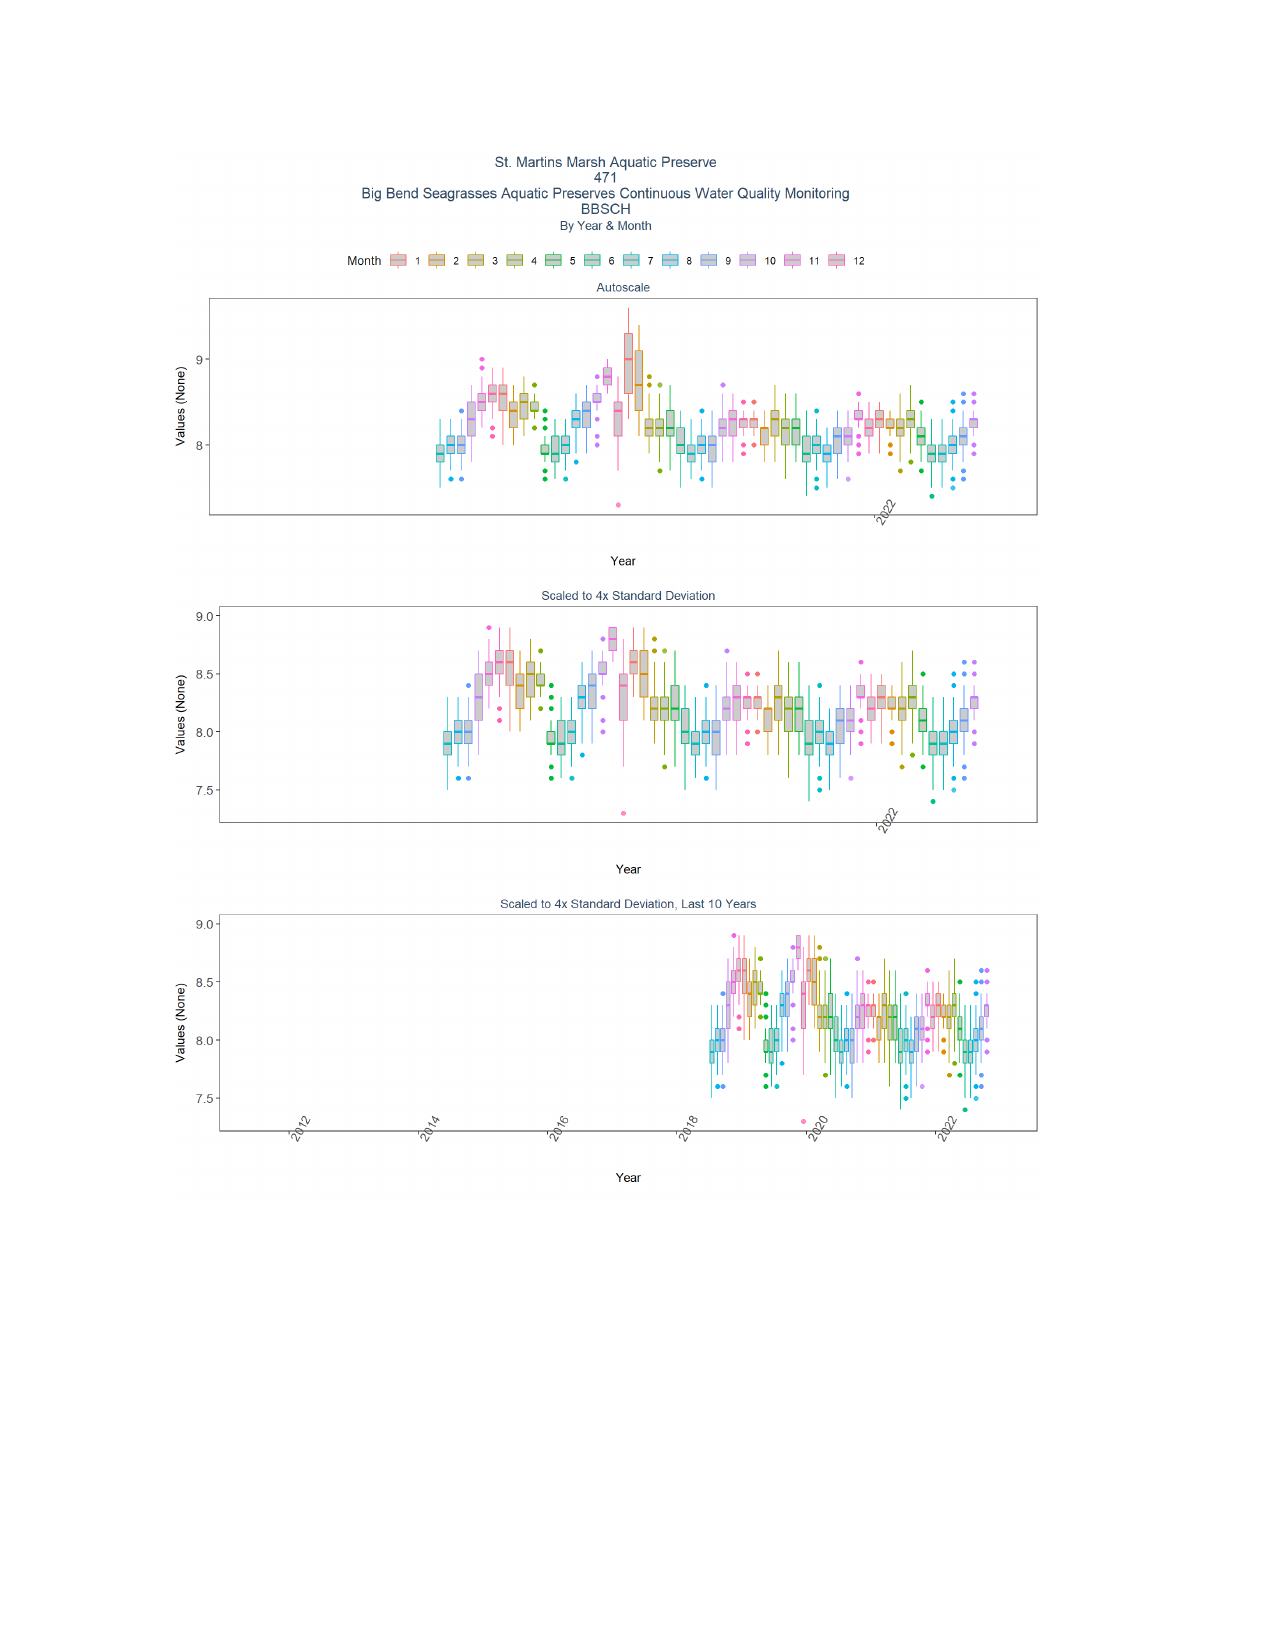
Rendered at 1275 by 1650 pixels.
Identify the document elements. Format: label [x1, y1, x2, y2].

picture [168, 150, 1044, 1200]
